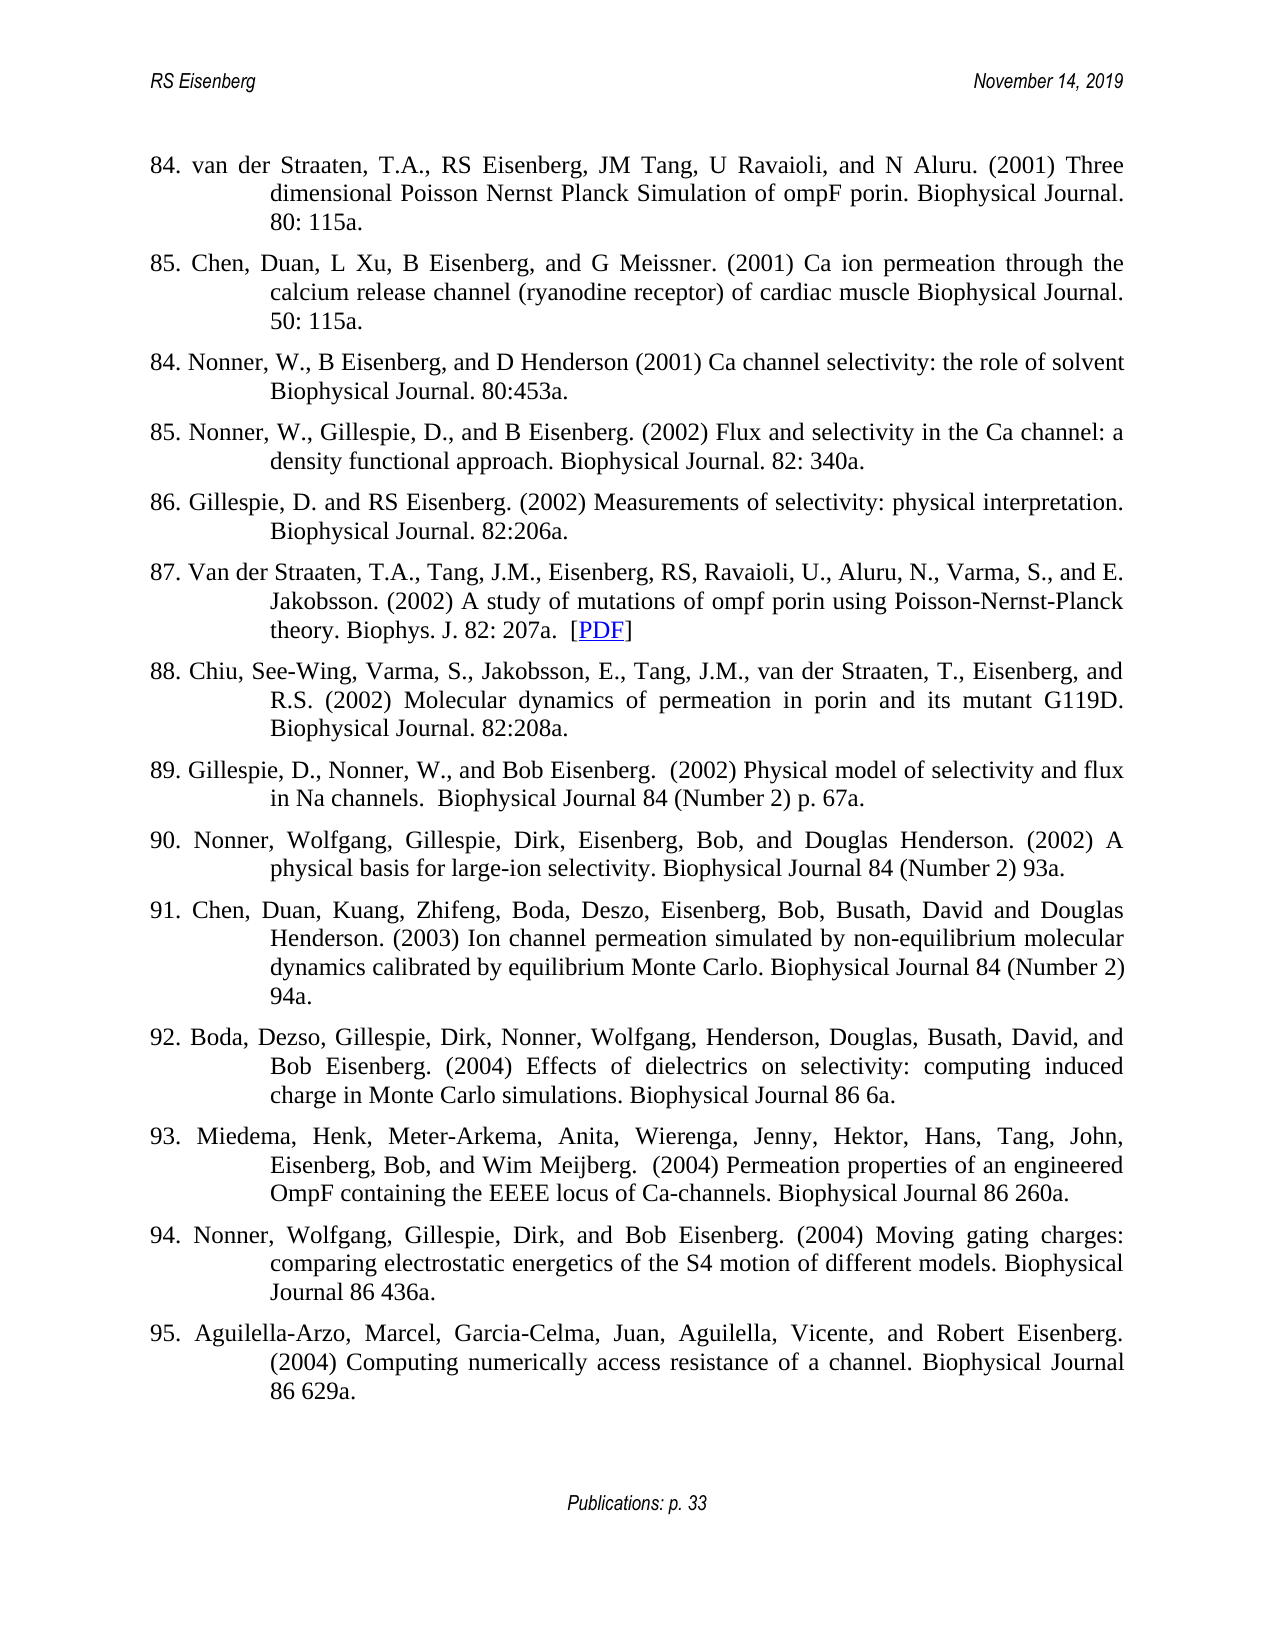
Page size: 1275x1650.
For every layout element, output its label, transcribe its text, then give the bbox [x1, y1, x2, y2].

text 93. Miedema, Henk, Meter-Arkema, Anita, Wierenga, Jenny, Hektor, Hans, Tang, John, Eisenberg, Bob, and Wim Meijberg. (2004) Permeation properties of an engineered OmpF containing the EEEE locus of Ca-channels. Biophysical Journal 86 260a. [150, 1121, 1125, 1207]
text 84. van der Straaten, T.A., RS Eisenberg, JM Tang, U Ravaioli, and N Aluru. (2001) Three dimensional Poisson Nernst Planck Simulation of ompF porin. Biophysical Journal. 80: 115a. [150, 150, 1125, 236]
text 88. Chiu, See-Wing, Varma, S., Jakobsson, E., Tang, J.M., van der Straaten, T., Eisenberg, and R.S. (2002) Molecular dynamics of permeation in porin and its mutant G119D. Biophysical Journal. 82:208a. [150, 656, 1125, 742]
text 86. Gillespie, D. and RS Eisenberg. (2002) Measurements of selectivity: physical interpretation. Biophysical Journal. 82:206a. [150, 487, 1125, 545]
text 92. Boda, Dezso, Gillespie, Dirk, Nonner, Wolfgang, Henderson, Douglas, Busath, David, and Bob Eisenberg. (2004) Effects of dielectrics on selectivity: computing induced charge in Monte Carlo simulations. Biophysical Journal 86 6a. [150, 1022, 1125, 1108]
text 89. Gillespie, D., Nonner, W., and Bob Eisenberg. (2002) Physical model of selectivity and flux in Na channels. Biophysical Journal 84 (Number 2) p. 67a. [150, 755, 1125, 812]
text 91. Chen, Duan, Kuang, Zhifeng, Boda, Deszo, Eisenberg, Bob, Busath, David and Douglas Henderson. (2003) Ion channel permeation simulated by non-equilibrium molecular dynamics calibrated by equilibrium Monte Carlo. Biophysical Journal 84 (Number 2) 94a. [150, 895, 1125, 1010]
text 85. Nonner, W., Gillespie, D., and B Eisenberg. (2002) Flux and selectivity in the Ca channel: a density functional approach. Biophysical Journal. 82: 340a. [150, 417, 1125, 475]
text 94. Nonner, Wolfgang, Gillespie, Dirk, and Bob Eisenberg. (2004) Moving gating charges: comparing electrostatic energetics of the S4 motion of different models. Biophysical Journal 86 436a. [150, 1220, 1125, 1306]
text 85. Chen, Duan, L Xu, B Eisenberg, and G Meissner. (2001) Ca ion permeation through the calcium release channel (ryanodine receptor) of cardiac muscle Biophysical Journal. 50: 115a. [150, 248, 1125, 335]
text 87. Van der Straaten, T.A., Tang, J.M., Eisenberg, RS, Ravaioli, U., Aluru, N., Varma, S., and E. Jakobsson. (2002) A study of mutations of ompf porin using Poisson-Nernst-Planck theory. Biophys. J. 82: 207a. [PDF] [150, 557, 1125, 643]
text 90. Nonner, Wolfgang, Gillespie, Dirk, Eisenberg, Bob, and Douglas Henderson. (2002) A physical basis for large-ion selectivity. Biophysical Journal 84 (Number 2) 93a. [150, 825, 1125, 882]
text 84. Nonner, W., B Eisenberg, and D Henderson (2001) Ca channel selectivity: the role of solvent Biophysical Journal. 80:453a. [150, 347, 1125, 405]
text 95. Aguilella-Arzo, Marcel, Garcia-Celma, Juan, Aguilella, Vicente, and Robert Eisenberg. (2004) Computing numerically access resistance of a channel. Biophysical Journal 86 629a. [150, 1318, 1125, 1405]
